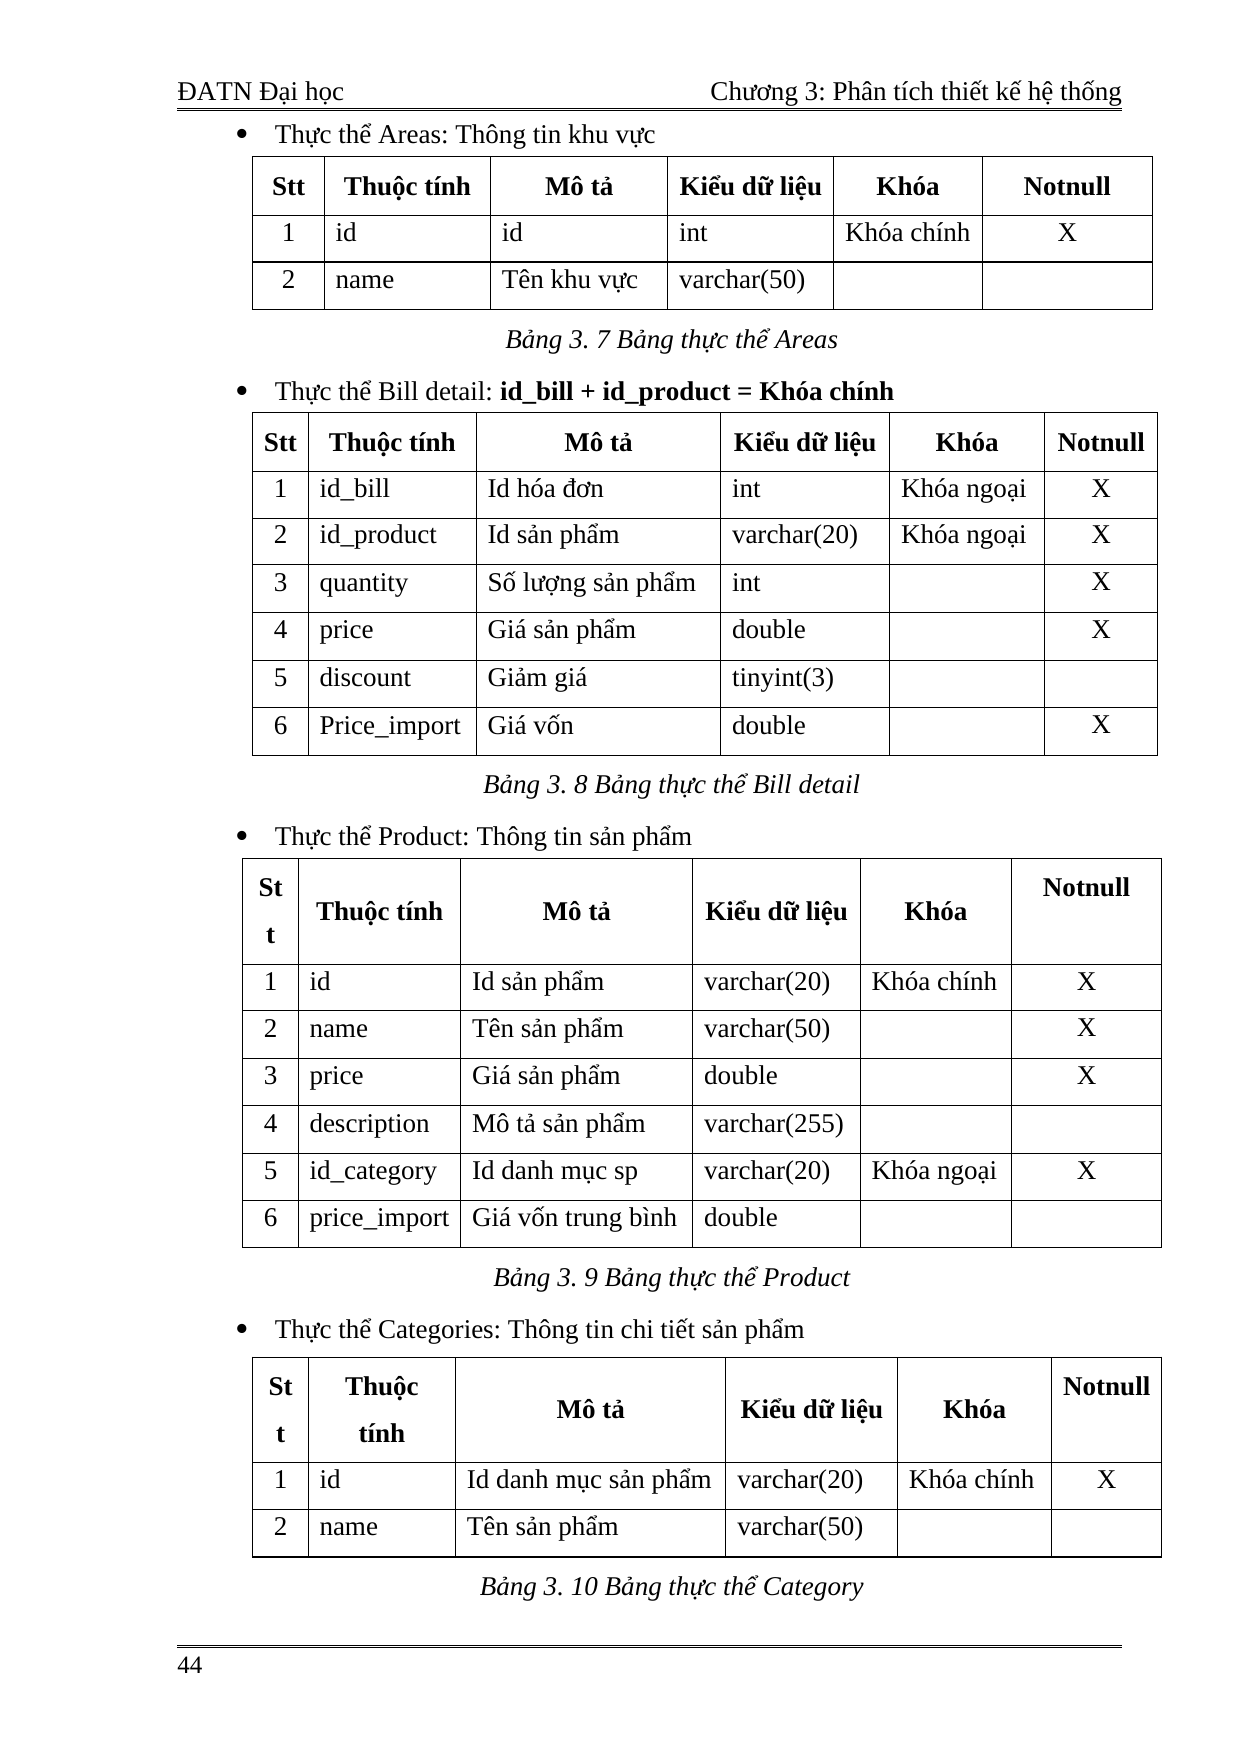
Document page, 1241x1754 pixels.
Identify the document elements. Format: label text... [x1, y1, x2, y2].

table_cell 4 [243, 1106, 298, 1153]
table_cell 4 [253, 613, 308, 659]
table_cell Khóa ngoại [890, 472, 1044, 518]
table_cell Id hóa đơn [477, 472, 720, 518]
table_cell Giá vốn [477, 708, 720, 755]
table_header Khóa [834, 157, 982, 215]
table_cell 5 [253, 661, 308, 707]
table_cell [898, 1510, 1051, 1556]
table_cell 3 [243, 1059, 298, 1105]
table_cell id [325, 216, 490, 261]
table_cell quantity [309, 565, 476, 612]
table_cell name [299, 1011, 460, 1058]
table_header Mô tả [477, 413, 720, 471]
table_cell X [1045, 519, 1157, 564]
table_cell Price_import [309, 708, 476, 755]
table_cell tinyint(3) [721, 661, 889, 707]
table_cell Giá vốn trung bình [461, 1201, 692, 1247]
table_cell [1012, 1106, 1161, 1153]
table_cell id [299, 965, 460, 1010]
table_cell X [1012, 1011, 1161, 1058]
table_cell 3 [253, 565, 308, 612]
table_cell id [309, 1463, 455, 1509]
table_cell [861, 1201, 1011, 1247]
table_cell X [1045, 472, 1157, 518]
table_cell X [983, 216, 1152, 261]
table_cell 6 [243, 1201, 298, 1247]
table_cell X [1012, 1059, 1161, 1105]
table_cell double [721, 613, 889, 659]
table_cell Số lượng sản phẩm [477, 565, 720, 612]
table_cell 2 [253, 263, 324, 309]
table_cell Mô tả sản phẩm [461, 1106, 692, 1153]
table_cell Tên sản phẩm [461, 1011, 692, 1058]
table_cell Id sản phẩm [477, 519, 720, 564]
table_cell X [1012, 1154, 1161, 1199]
table_cell [834, 263, 982, 309]
table_header Thuộc tính [325, 157, 490, 215]
table_header Khóa [890, 413, 1044, 471]
table_header Kiểu dữ liệu [668, 157, 833, 215]
table_cell double [693, 1201, 860, 1247]
table_cell Id danh mục sp [461, 1154, 692, 1199]
table_cell Khóa chính [861, 965, 1011, 1010]
table_header Mô tả [461, 859, 692, 963]
table_header Stt [253, 157, 324, 215]
table_cell [890, 708, 1044, 755]
table_cell varchar(255) [693, 1106, 860, 1153]
table_cell Id danh mục sản phẩm [456, 1463, 725, 1509]
table_cell name [325, 263, 490, 309]
table_header Notnull [1052, 1358, 1161, 1462]
list Thực thể Product: Thông tin sản phẩm [237, 820, 1122, 852]
table_cell [861, 1059, 1011, 1105]
table_cell X [1052, 1463, 1161, 1509]
table_header Mô tả [456, 1358, 725, 1462]
table_header Kiểu dữ liệu [693, 859, 860, 963]
table_cell price [299, 1059, 460, 1105]
table_cell int [721, 565, 889, 612]
table_cell [861, 1011, 1011, 1058]
table_cell 1 [243, 965, 298, 1010]
table_header Thuộc tính [299, 859, 460, 963]
table_header Thuộc tính [309, 413, 476, 471]
table_cell 5 [243, 1154, 298, 1199]
table_cell 1 [253, 472, 308, 518]
list Thực thể Categories: Thông tin chi tiết sản phẩm [237, 1313, 1122, 1344]
table_header Mô tả [491, 157, 667, 215]
table_cell name [309, 1510, 455, 1556]
table_cell varchar(20) [693, 965, 860, 1010]
table_header Stt [243, 859, 298, 963]
table_cell [1045, 661, 1157, 707]
table_cell Khóa ngoại [861, 1154, 1011, 1199]
table_header Khóa [898, 1358, 1051, 1462]
table_cell 2 [243, 1011, 298, 1058]
table_cell int [721, 472, 889, 518]
table_cell 2 [253, 519, 308, 564]
table_cell id_product [309, 519, 476, 564]
table_cell X [1045, 613, 1157, 659]
table_cell Khóa chính [834, 216, 982, 261]
table_cell Giá sản phẩm [477, 613, 720, 659]
table_cell [1052, 1510, 1161, 1556]
table_cell price [309, 613, 476, 659]
table_cell [890, 565, 1044, 612]
table_cell discount [309, 661, 476, 707]
table_cell int [668, 216, 833, 261]
table_cell Khóa ngoại [890, 519, 1044, 564]
table_cell varchar(50) [726, 1510, 897, 1556]
table_cell price_import [299, 1201, 460, 1247]
table_cell [890, 613, 1044, 659]
table_cell Giá sản phẩm [461, 1059, 692, 1105]
table_cell Tên khu vực [491, 263, 667, 309]
table_cell [983, 263, 1152, 309]
table_cell X [1045, 565, 1157, 612]
table_cell 6 [253, 708, 308, 755]
table_cell double [693, 1059, 860, 1105]
table_cell 2 [253, 1510, 308, 1556]
table_cell varchar(20) [726, 1463, 897, 1509]
table_header Notnull [983, 157, 1152, 215]
table_cell [861, 1106, 1011, 1153]
table_cell [890, 661, 1044, 707]
table_header Stt [253, 413, 308, 471]
table_cell X [1012, 965, 1161, 1010]
table_cell Tên sản phẩm [456, 1510, 725, 1556]
table_cell id [491, 216, 667, 261]
table_header Thuộc tính [309, 1358, 455, 1462]
table_cell id_category [299, 1154, 460, 1199]
list Thực thể Areas: Thông tin khu vực [237, 118, 1122, 150]
table_cell varchar(20) [721, 519, 889, 564]
table_cell [1012, 1201, 1161, 1247]
table_cell Khóa chính [898, 1463, 1051, 1509]
table_cell varchar(20) [693, 1154, 860, 1199]
table_cell id_bill [309, 472, 476, 518]
table_header Notnull [1012, 859, 1161, 963]
table_cell 1 [253, 216, 324, 261]
table_cell description [299, 1106, 460, 1153]
table_header Stt [253, 1358, 308, 1462]
table_cell Id sản phẩm [461, 965, 692, 1010]
table_cell double [721, 708, 889, 755]
table_cell varchar(50) [693, 1011, 860, 1058]
table_cell Giảm giá [477, 661, 720, 707]
table_header Kiểu dữ liệu [726, 1358, 897, 1462]
table_header Khóa [861, 859, 1011, 963]
table_header Kiểu dữ liệu [721, 413, 889, 471]
list Thực thể Bill detail: id_bill + id_product = Khóa chính [237, 375, 1122, 406]
table_cell X [1045, 708, 1157, 755]
table_cell 1 [253, 1463, 308, 1509]
table_cell varchar(50) [668, 263, 833, 309]
table_header Notnull [1045, 413, 1157, 471]
